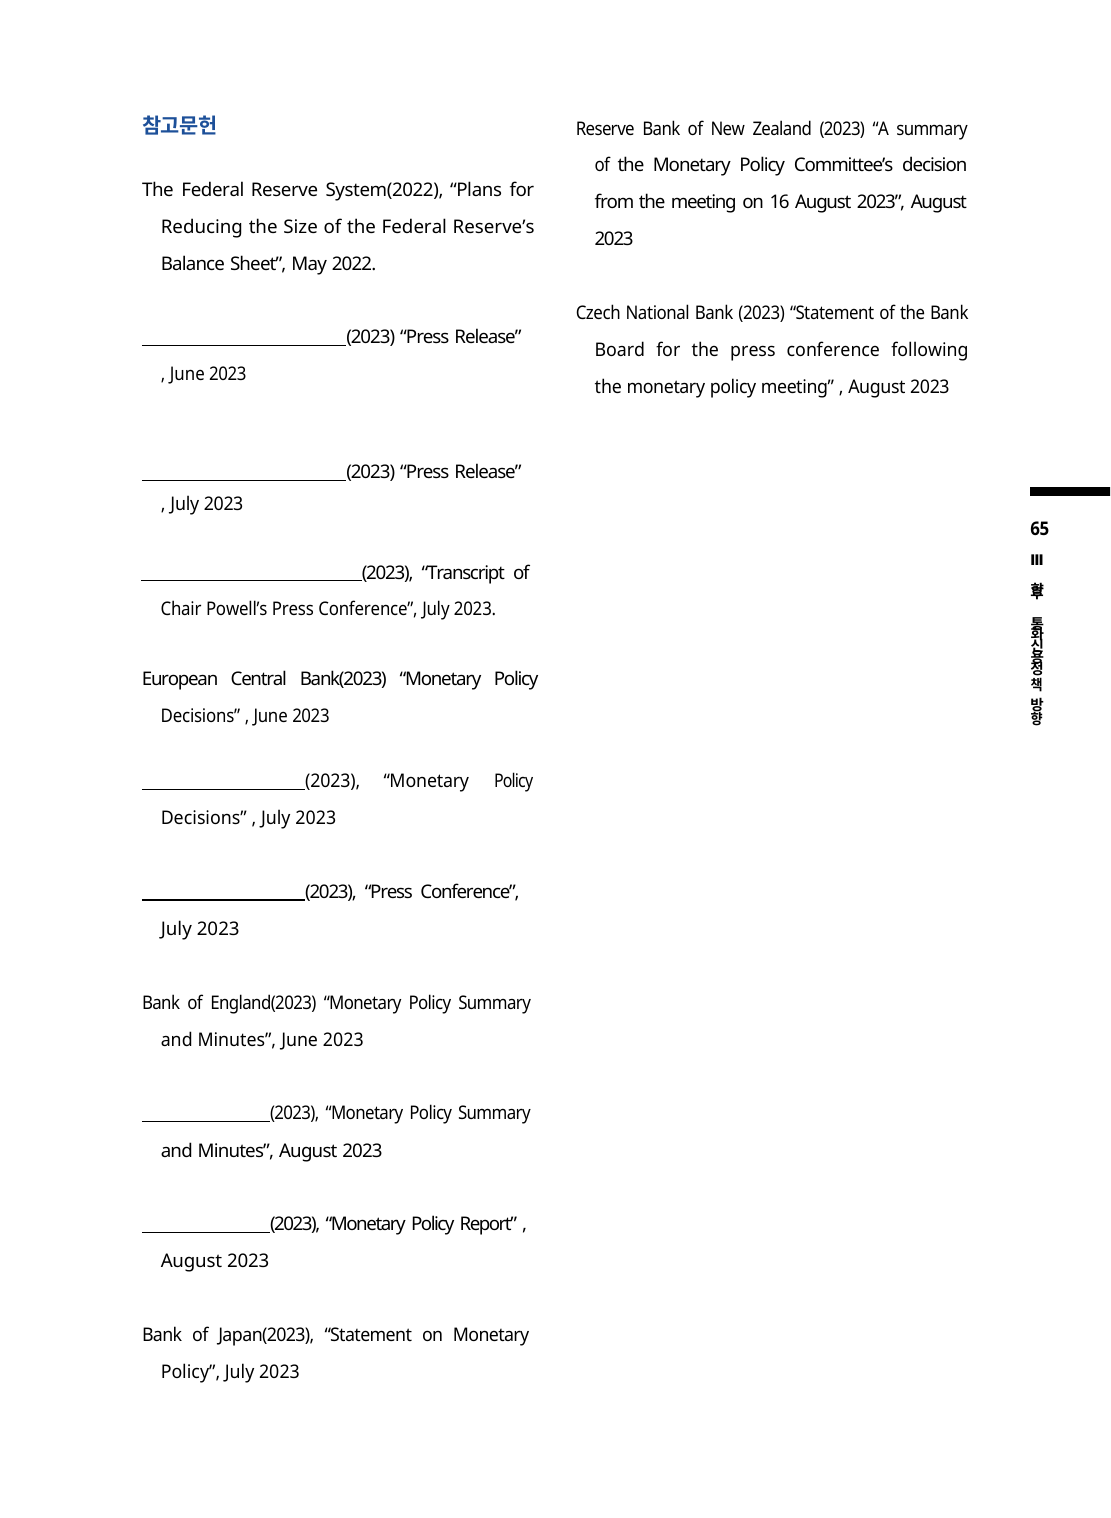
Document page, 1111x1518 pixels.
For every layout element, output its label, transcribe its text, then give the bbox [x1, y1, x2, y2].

text (2023) “Press Release” [142, 323, 534, 349]
text Czech National Bank (2023) “Statement of the Bank Board for the press conference following the monetary policy meeting” , August 2023 [576, 299, 969, 399]
subtitle 65 [1030, 514, 1110, 541]
text 향 [1038, 585, 1110, 598]
text Decisions” , June 2023 방 [42, 693, 1044, 728]
text (2023), “Monetary Policy Report” , August 2023 [142, 1210, 535, 1273]
text European Central Bank(2023) “Monetary Policy 정 [42, 667, 1044, 689]
subtitle 참고문헌 [142, 109, 534, 139]
text (2023) “Press Release” [142, 459, 1110, 484]
text , July 2023 [161, 496, 1110, 514]
text (2023), “Press Conference”, July 2023 [142, 878, 535, 941]
text The Federal Reserve System(2022), “Plans for Reducing the Size of the Federal Reserve’s Balance Sheet”, May 2022. [142, 176, 534, 275]
text (2023), “Monetary Policy Summary and Minutes”, August 2023 [142, 1100, 535, 1162]
text (2023), “Monetary Policy Decisions” , July 2023 [142, 767, 535, 830]
text (2023), “Transcript of Ⅲ [42, 557, 1044, 585]
text Reserve Bank of New Zealand (2023) “A summary of the Monetary Policy Committee’s decision from the meeting on 16 August 2023”, August 2023 [576, 115, 968, 251]
text , June 2023 [161, 360, 534, 386]
text Bank of England(2023) “Monetary Policy Summary and Minutes”, June 2023 [142, 989, 535, 1052]
text Chair Powell’s Press Conference”, July 2023. 후 [42, 598, 1044, 620]
text Bank of Japan(2023), “Statement on Monetary Policy”, July 2023 [142, 1321, 535, 1384]
